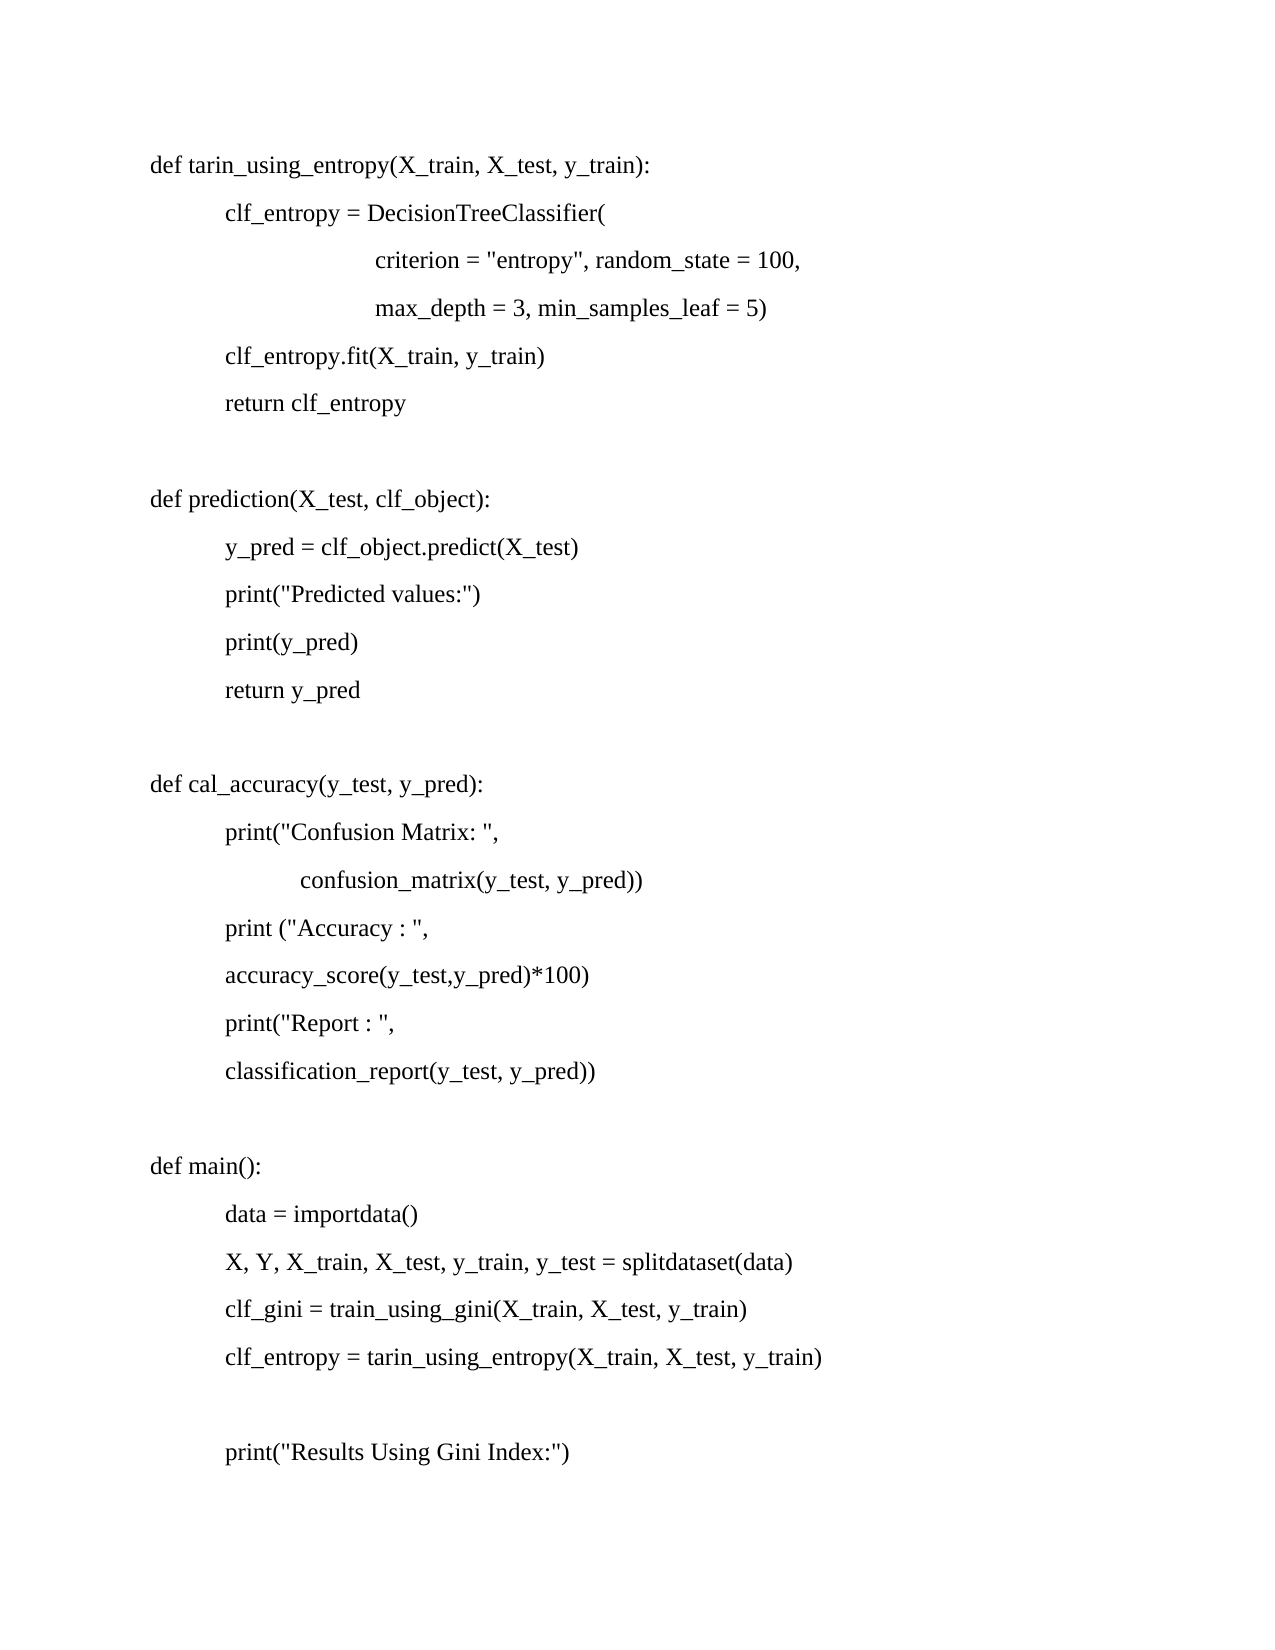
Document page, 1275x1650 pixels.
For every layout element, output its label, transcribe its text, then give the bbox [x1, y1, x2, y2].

text print("Results Using Gini Index:") [150, 1437, 1125, 1465]
text print("Predicted values:") [150, 579, 1125, 608]
text print("Report : ", [150, 1008, 1125, 1037]
text def prediction(X_test, clf_object): [150, 484, 1125, 513]
text def cal_accuracy(y_test, y_pred): [150, 769, 1125, 798]
text clf_entropy = DecisionTreeClassifier( [150, 198, 1125, 226]
text criterion = "entropy", random_state = 100, [150, 245, 1125, 274]
text data = importdata() [150, 1199, 1125, 1228]
text confusion_matrix(y_test, y_pred)) [150, 865, 1125, 894]
text y_pred = clf_object.predict(X_test) [150, 532, 1125, 560]
text return y_pred [150, 675, 1125, 703]
text print ("Accuracy : ", [150, 913, 1125, 941]
text clf_entropy = tarin_using_entropy(X_train, X_test, y_train) [150, 1342, 1125, 1371]
text max_depth = 3, min_samples_leaf = 5) [150, 293, 1125, 322]
text print("Confusion Matrix: ", [150, 817, 1125, 846]
text accuracy_score(y_test,y_pred)*100) [150, 960, 1125, 989]
text def tarin_using_entropy(X_train, X_test, y_train): [150, 150, 1125, 179]
text print(y_pred) [150, 627, 1125, 656]
text clf_entropy.fit(X_train, y_train) [150, 341, 1125, 369]
text X, Y, X_train, X_test, y_train, y_test = splitdataset(data) [150, 1247, 1125, 1275]
text def main(): [150, 1151, 1125, 1180]
text clf_gini = train_using_gini(X_train, X_test, y_train) [150, 1294, 1125, 1323]
text return clf_entropy [150, 388, 1125, 417]
text classification_report(y_test, y_pred)) [150, 1056, 1125, 1084]
